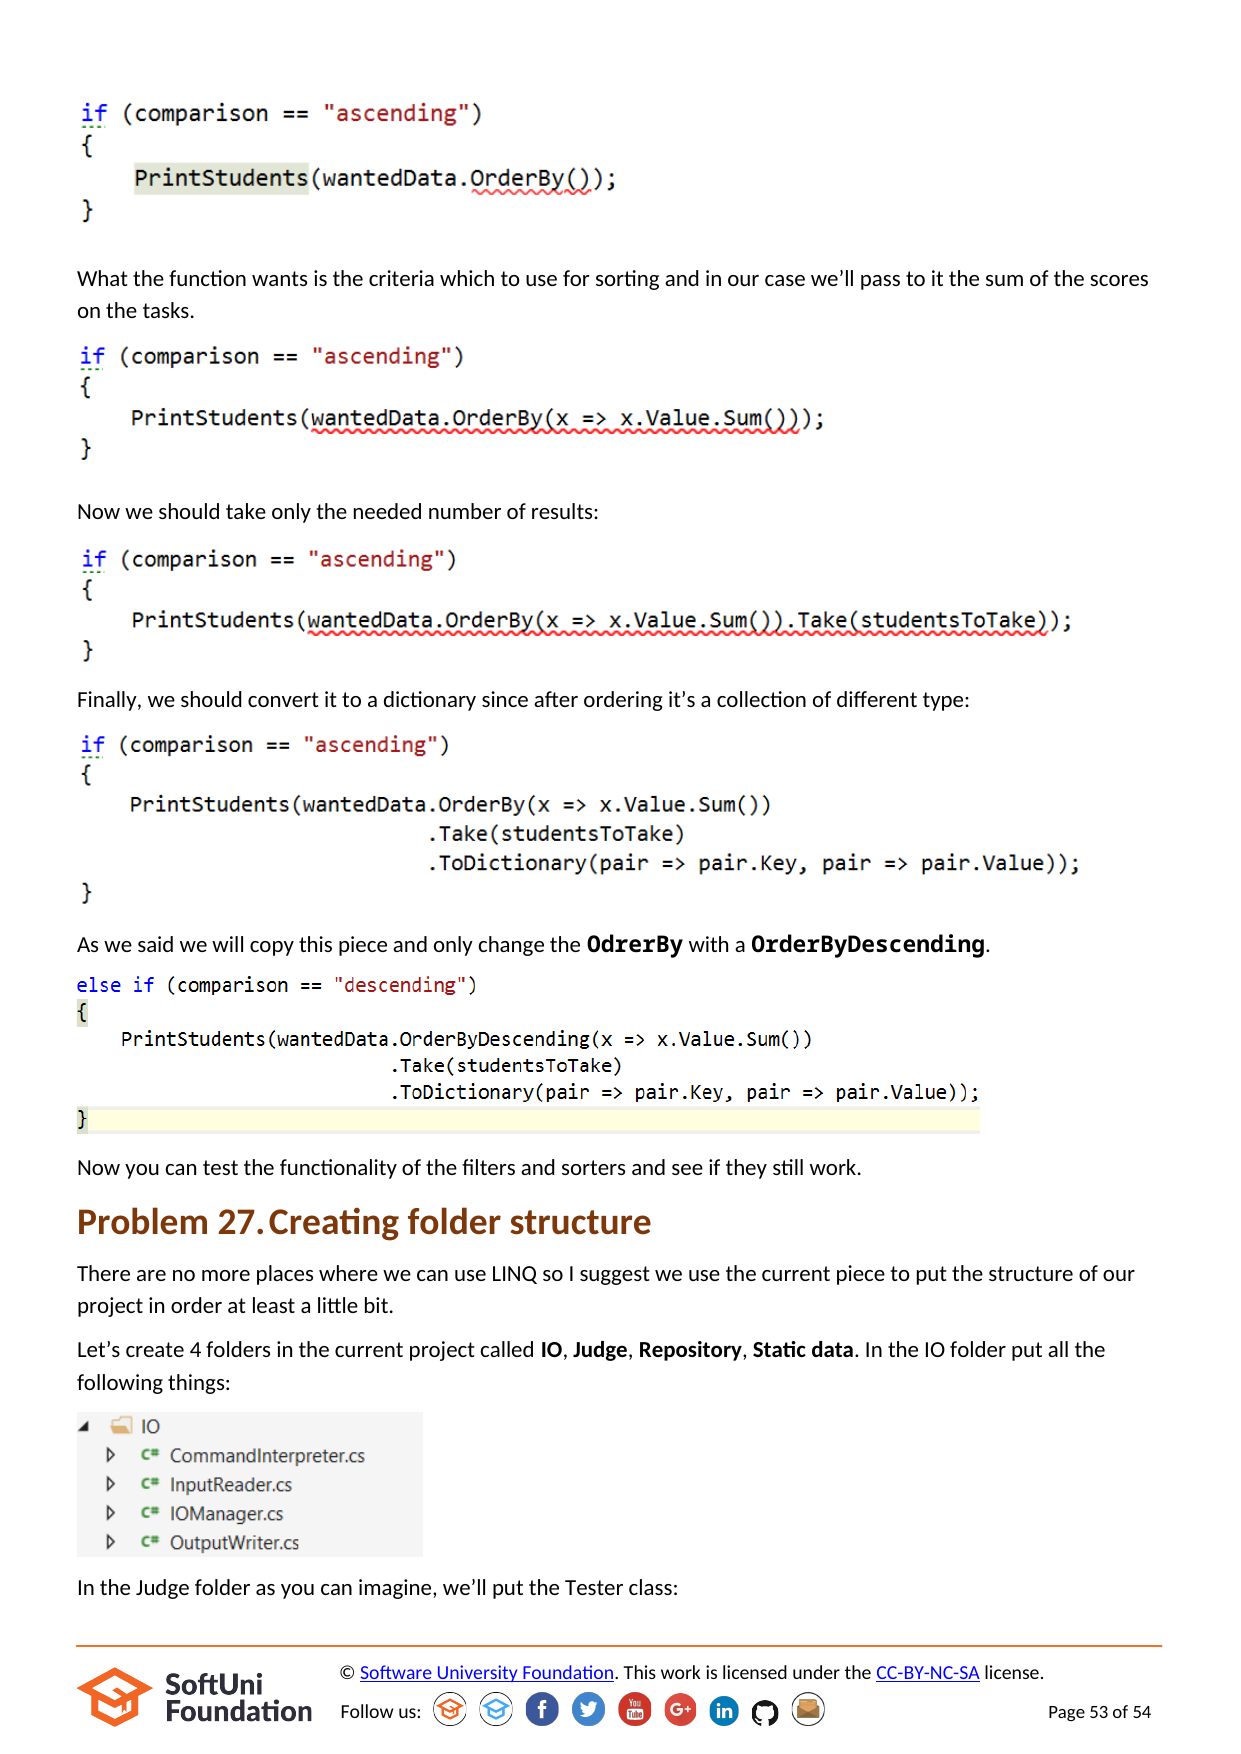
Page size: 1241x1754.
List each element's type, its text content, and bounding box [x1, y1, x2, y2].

picture [730, 1717, 739, 1726]
picture [76, 1412, 424, 1557]
text As we said we will copy this piece and only change the OdrerBy with a OrderByDescending. [77, 927, 1163, 959]
subtitle Creating folder structure [77, 1198, 1163, 1243]
picture [433, 1692, 467, 1726]
picture [76, 1667, 312, 1727]
picture [730, 1696, 739, 1705]
picture [709, 1696, 718, 1705]
picture [76, 729, 1111, 911]
picture [76, 976, 981, 1137]
picture [664, 1693, 697, 1726]
picture [479, 1692, 513, 1726]
picture [525, 1692, 559, 1726]
text Finally, we should convert it to a dictionary since after ordering it’s a collection of different type: [77, 685, 1163, 713]
picture [76, 95, 665, 229]
text Let’s create 4 folders in the current project called IO, Judge, Repository, Static data. In the IO folder put all the following things: [77, 1336, 1163, 1396]
picture [791, 1692, 825, 1726]
picture [76, 341, 863, 461]
text There are no more places where we can use LINQ so I suggest we use the current piece to put the structure of our project in order at least a little bit. [77, 1259, 1163, 1319]
picture [572, 1692, 605, 1726]
picture [709, 1717, 718, 1726]
text In the Judge folder as you can imagine, we’ll put the Tester class: [77, 1573, 1163, 1601]
picture [723, 1708, 732, 1717]
picture [752, 1700, 779, 1726]
text Now you can test the functionality of the filters and sorters and see if they still work. [77, 1153, 1163, 1181]
picture [618, 1692, 652, 1726]
picture [76, 542, 1096, 669]
